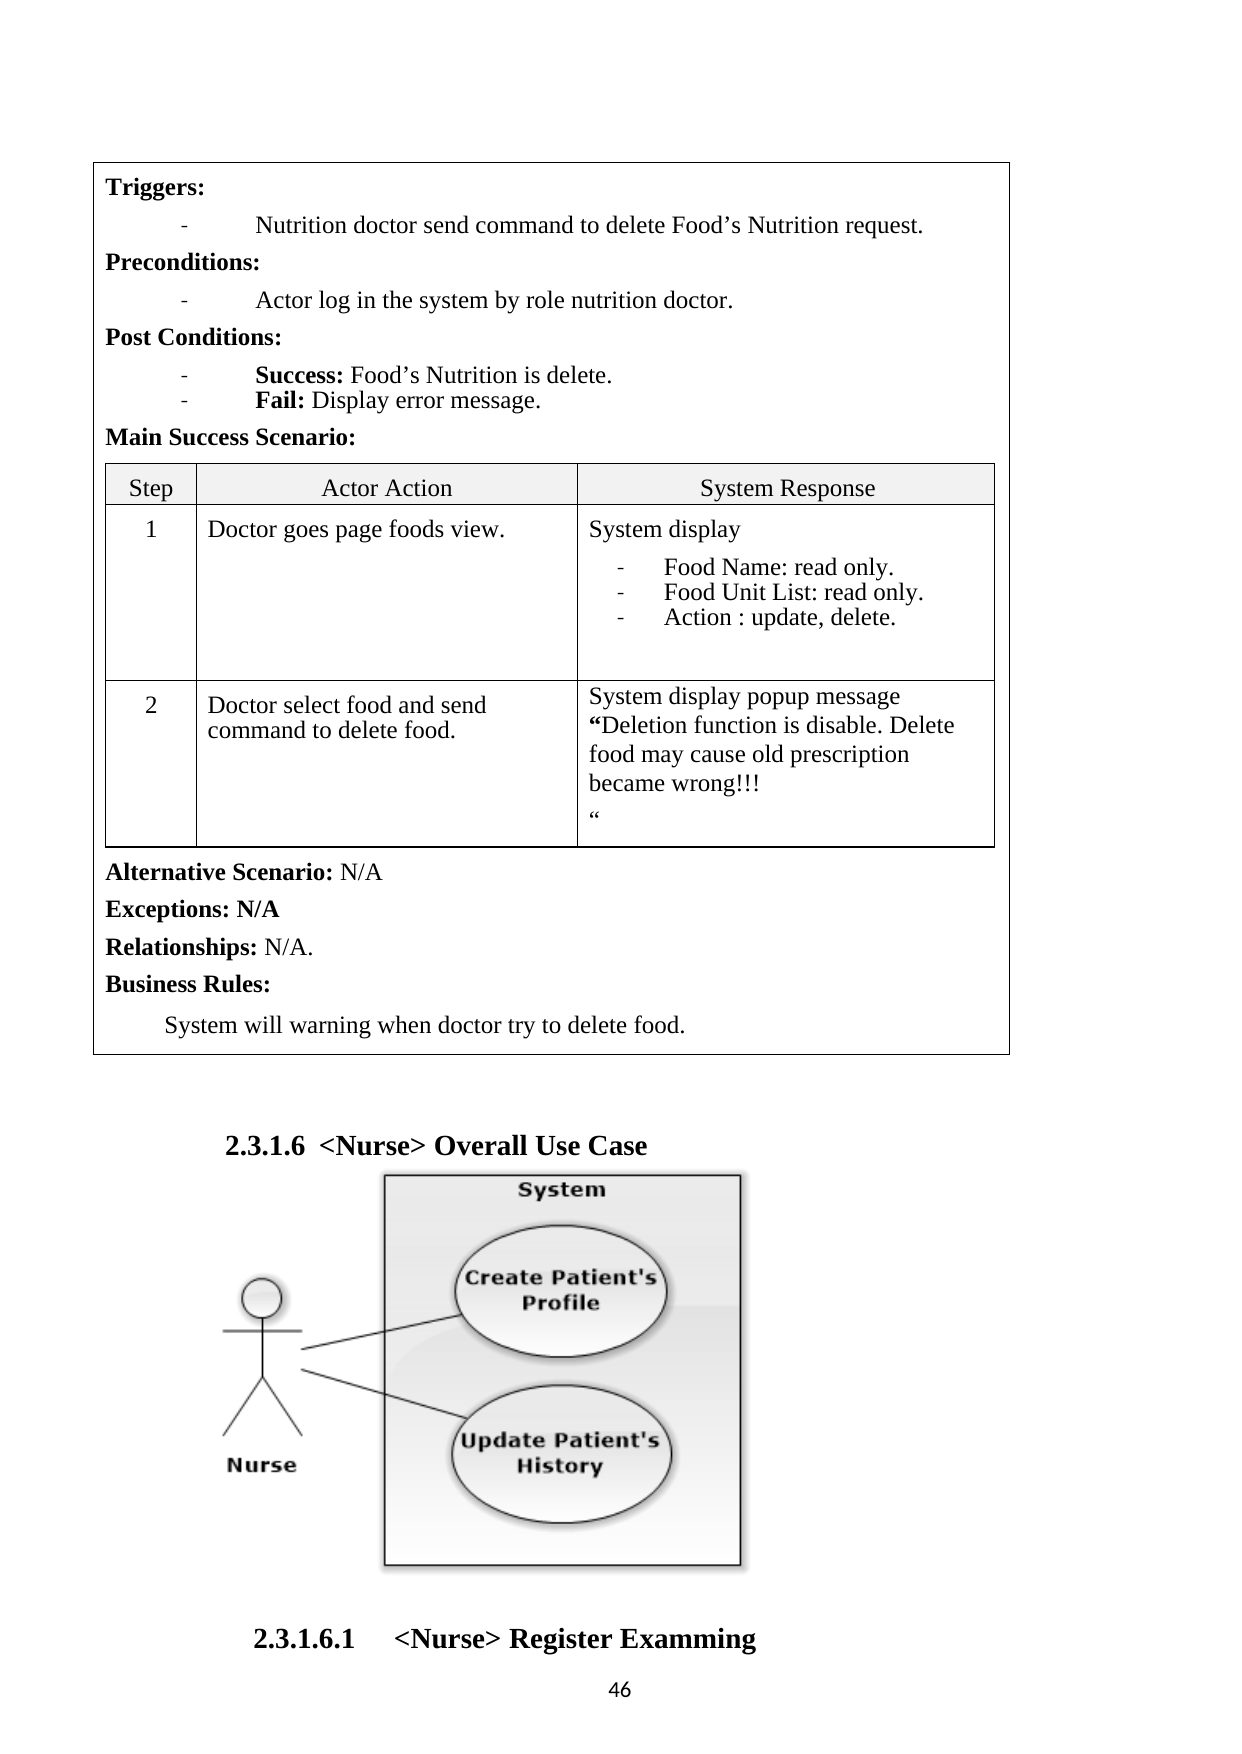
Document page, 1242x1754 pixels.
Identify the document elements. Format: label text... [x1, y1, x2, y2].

subtitle <Nurse> Overall Use Case [199, 1128, 1146, 1161]
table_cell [94, 163, 1009, 1054]
picture [215, 1167, 765, 1596]
subtitle <Nurse> Register Examming [214, 1621, 1146, 1654]
